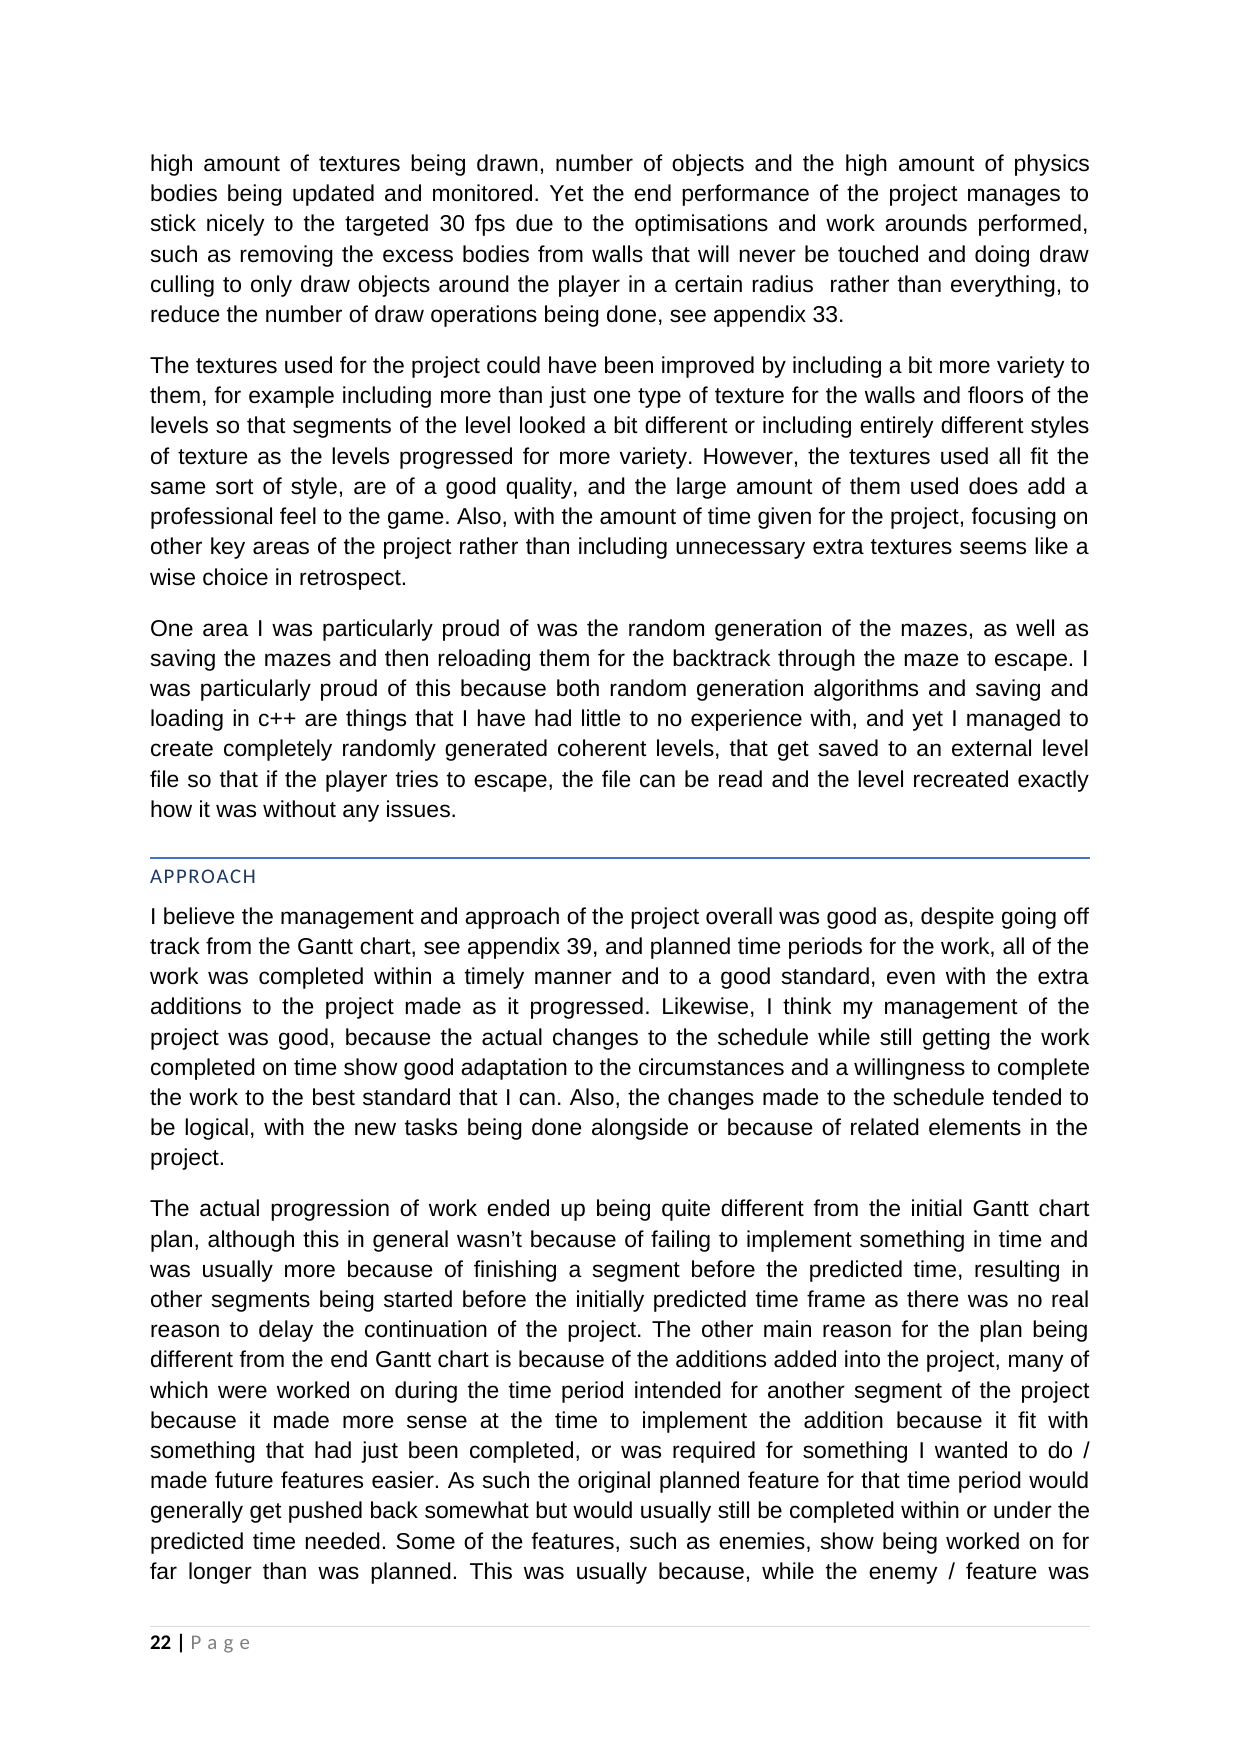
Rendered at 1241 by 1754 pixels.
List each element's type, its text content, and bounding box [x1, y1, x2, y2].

text The textures used for the project could have been improved by including a bit more variety to them, for example including more than just one type of texture for the walls and floors of the levels so that segments of the level looked a bit different or including entirely different styles of texture as the levels progressed for more variety. However, the textures used all fit the same sort of style, are of a good quality, and the large amount of them used does add a professional feel to the game. Also, with the amount of time given for the project, focusing on other key areas of the project rather than including unnecessary extra textures seems like a wise choice in retrospect. [150, 352, 1090, 590]
text One area I was particularly proud of was the random generation of the mazes, as well as saving the mazes and then reloading them for the backtrack through the maze to escape. I was particularly proud of this because both random generation algorithms and saving and loading in c++ are things that I have had little to no experience with, and yet I managed to create completely randomly generated coherent levels, that get saved to an external level file so that if the player tries to escape, the file can be read and the level recreated exactly how it was without any issues. [150, 614, 1090, 822]
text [150, 150, 1090, 327]
subtitle Approach [150, 859, 1090, 888]
text I believe the management and approach of the project overall was good as, despite going off track from the Gantt chart, see appendix 39, and planned time periods for the work, all of the work was completed within a timely manner and to a good standard, even with the extra additions to the project made as it progressed. Likewise, I think my management of the project was good, because the actual changes to the schedule while still getting the work completed on time show good adaptation to the circumstances and a willingness to complete the work to the best standard that I can. Also, the changes made to the schedule tended to be logical, with the new tasks being done alongside or because of related elements in the project. [150, 903, 1090, 1171]
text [150, 1195, 1090, 1584]
